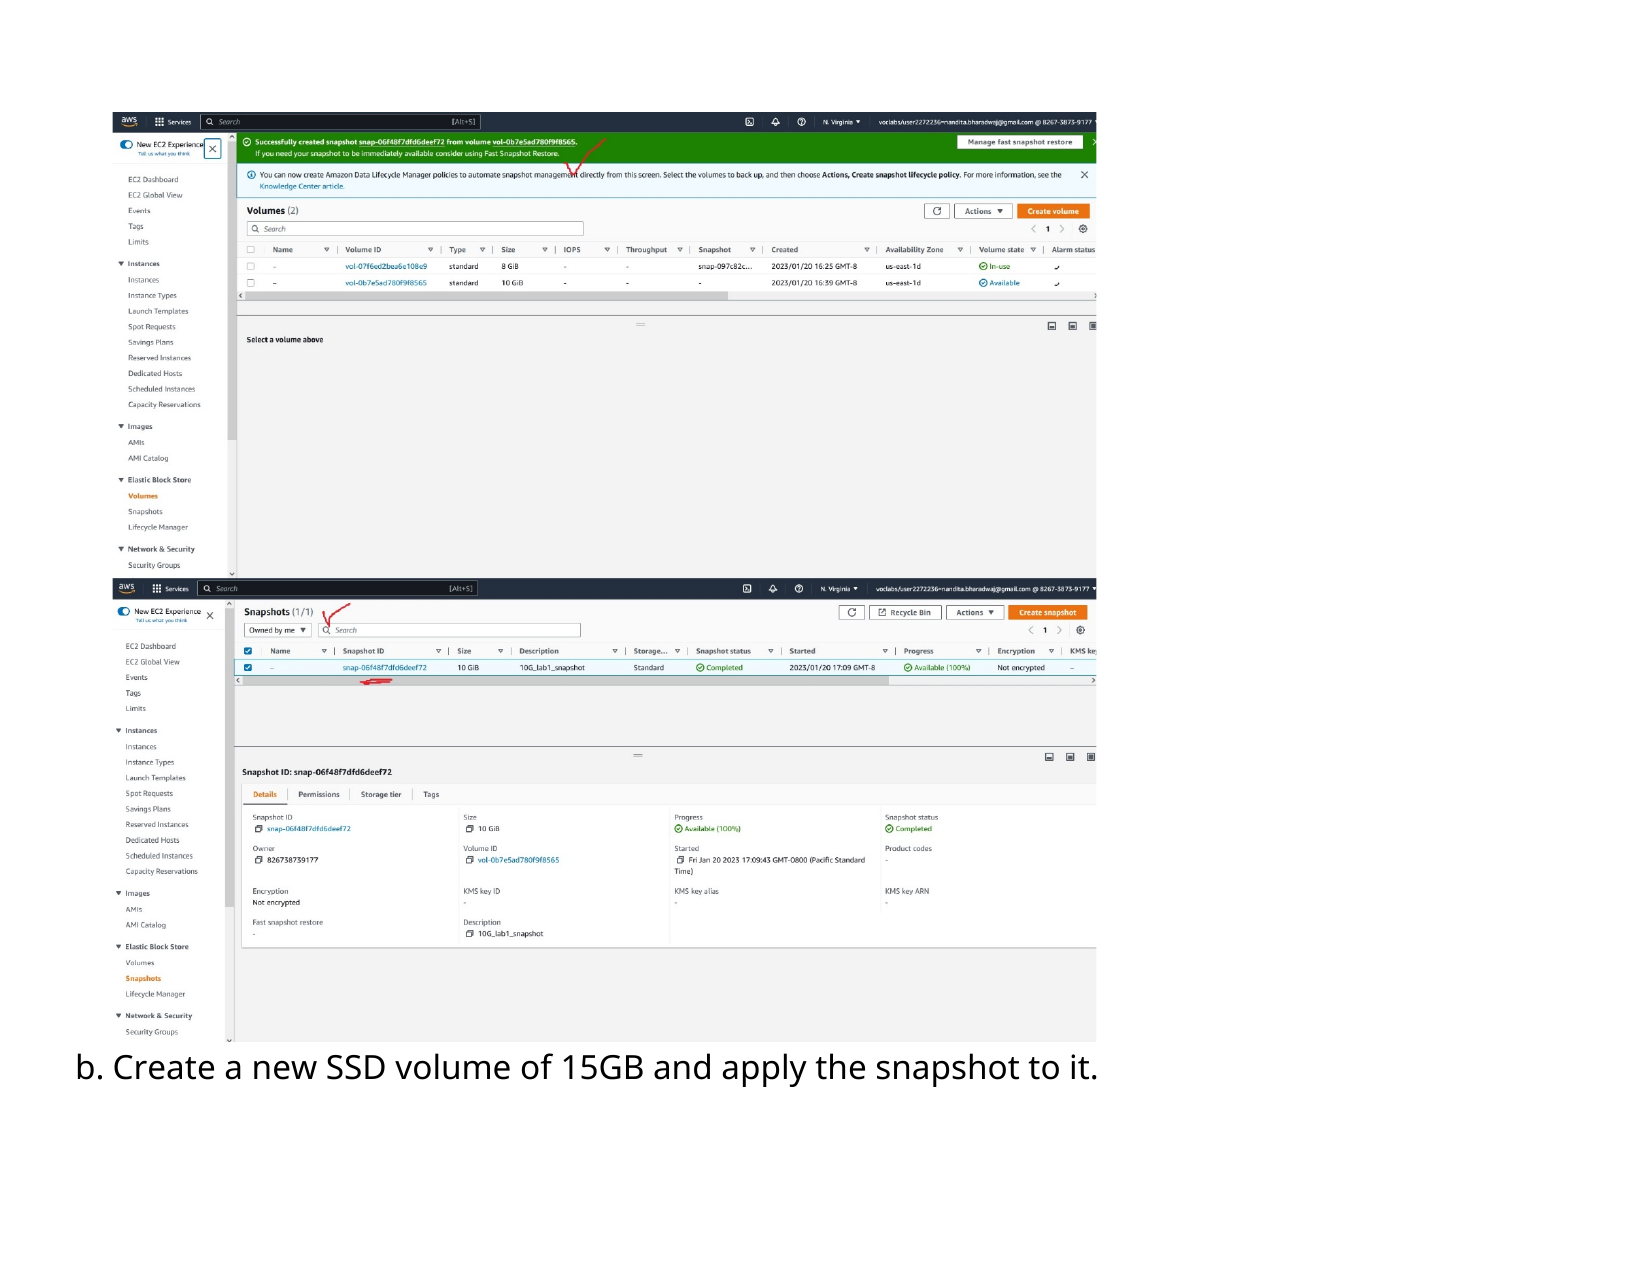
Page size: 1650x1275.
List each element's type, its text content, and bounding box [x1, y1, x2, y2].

list Create a new SSD volume of 15GB and apply the snapshot to it. [75, 1044, 1537, 1089]
picture [112, 112, 1097, 1042]
